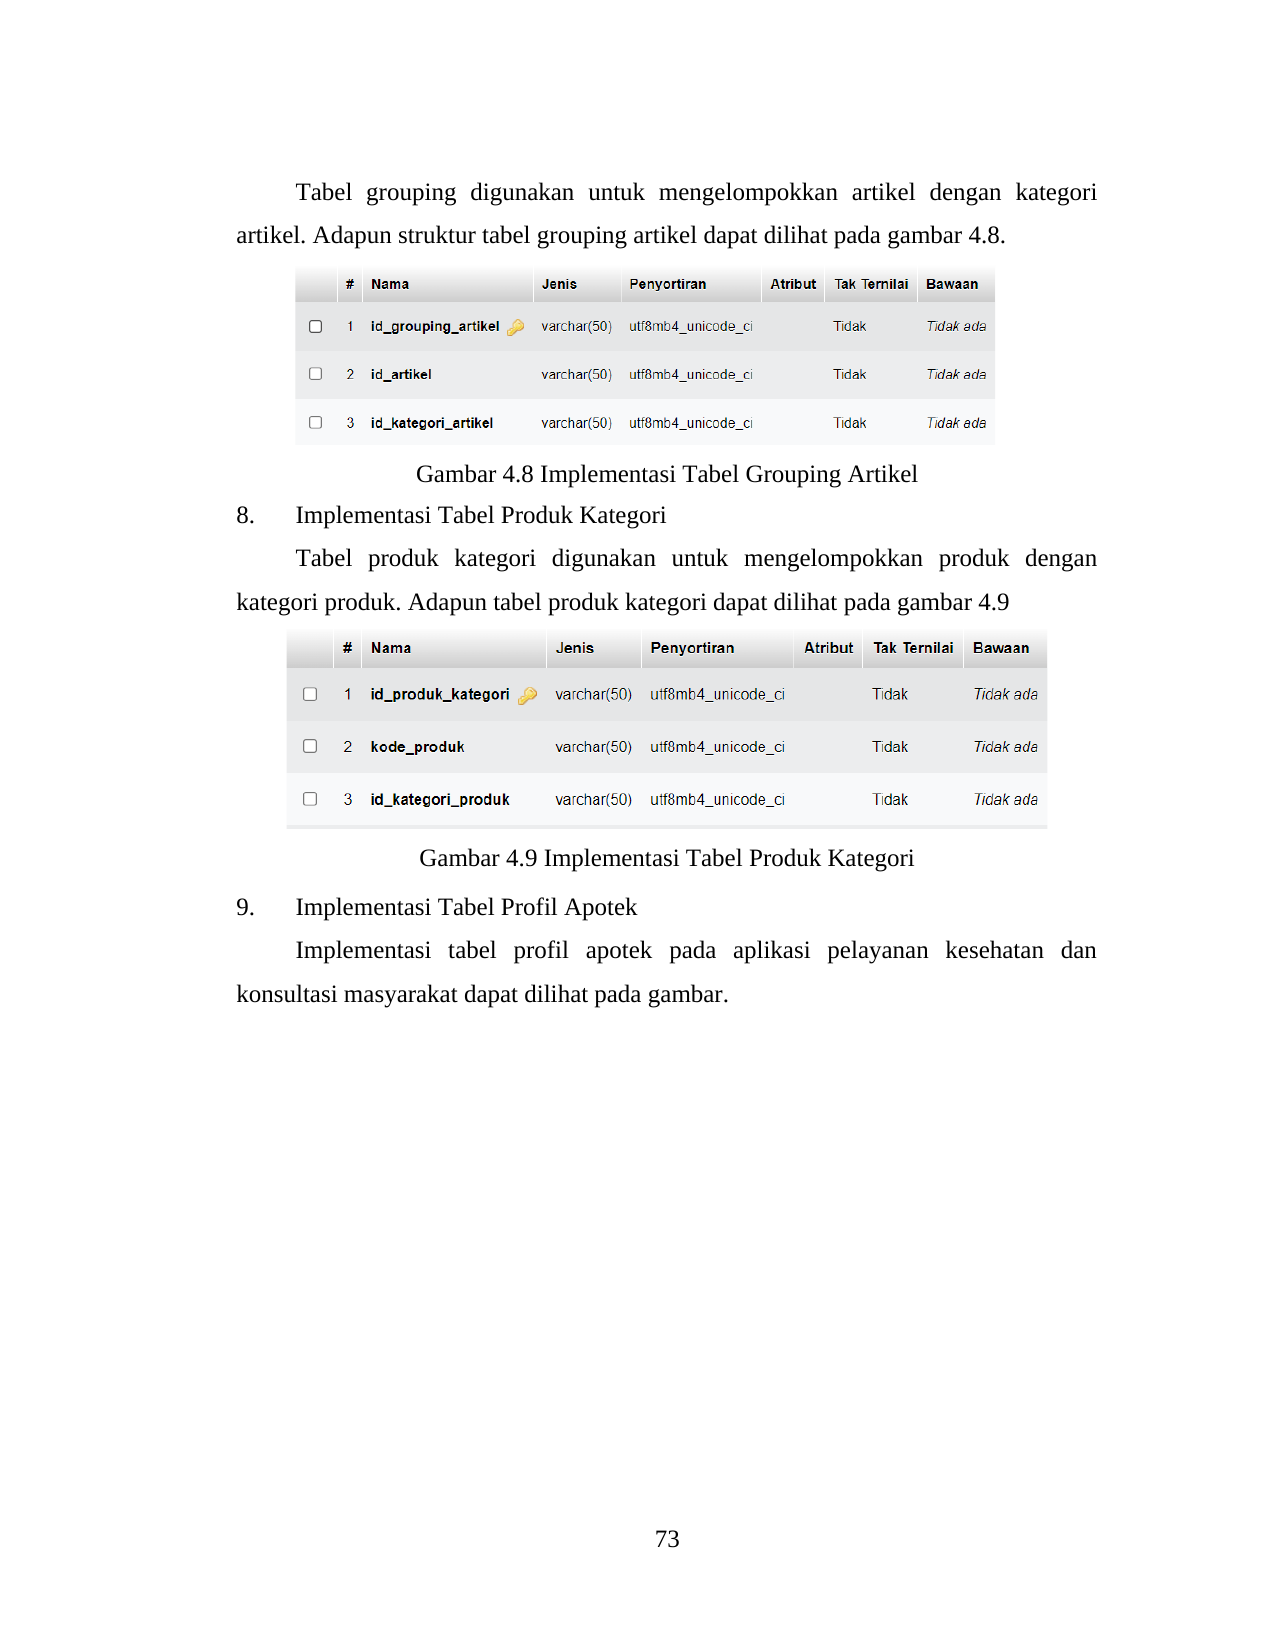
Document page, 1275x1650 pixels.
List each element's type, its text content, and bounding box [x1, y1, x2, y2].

text Tabel grouping digunakan untuk mengelompokkan artikel dengan kategori artikel. Adapun struktur tabel grouping artikel dapat dilihat pada gambar 4.8. [236, 177, 1098, 249]
text Tabel produk kategori digunakan untuk mengelompokkan produk dengan kategori produk. Adapun tabel produk kategori dapat dilihat pada gambar 4.9 [236, 543, 1098, 615]
picture [286, 629, 1048, 829]
text Implementasi tabel profil apotek pada aplikasi pelayanan kesehatan dan konsultasi masyarakat dapat dilihat pada gambar. [236, 936, 1098, 1007]
text Gambar 4.9 Implementasi Tabel Produk Kategori [236, 843, 1098, 872]
text Gambar 4.8 Implementasi Tabel Grouping Artikel [236, 459, 1098, 488]
list Implementasi Tabel Produk Kategori [236, 500, 1098, 529]
picture [295, 263, 996, 445]
list Implementasi Tabel Profil Apotek [236, 892, 1098, 921]
